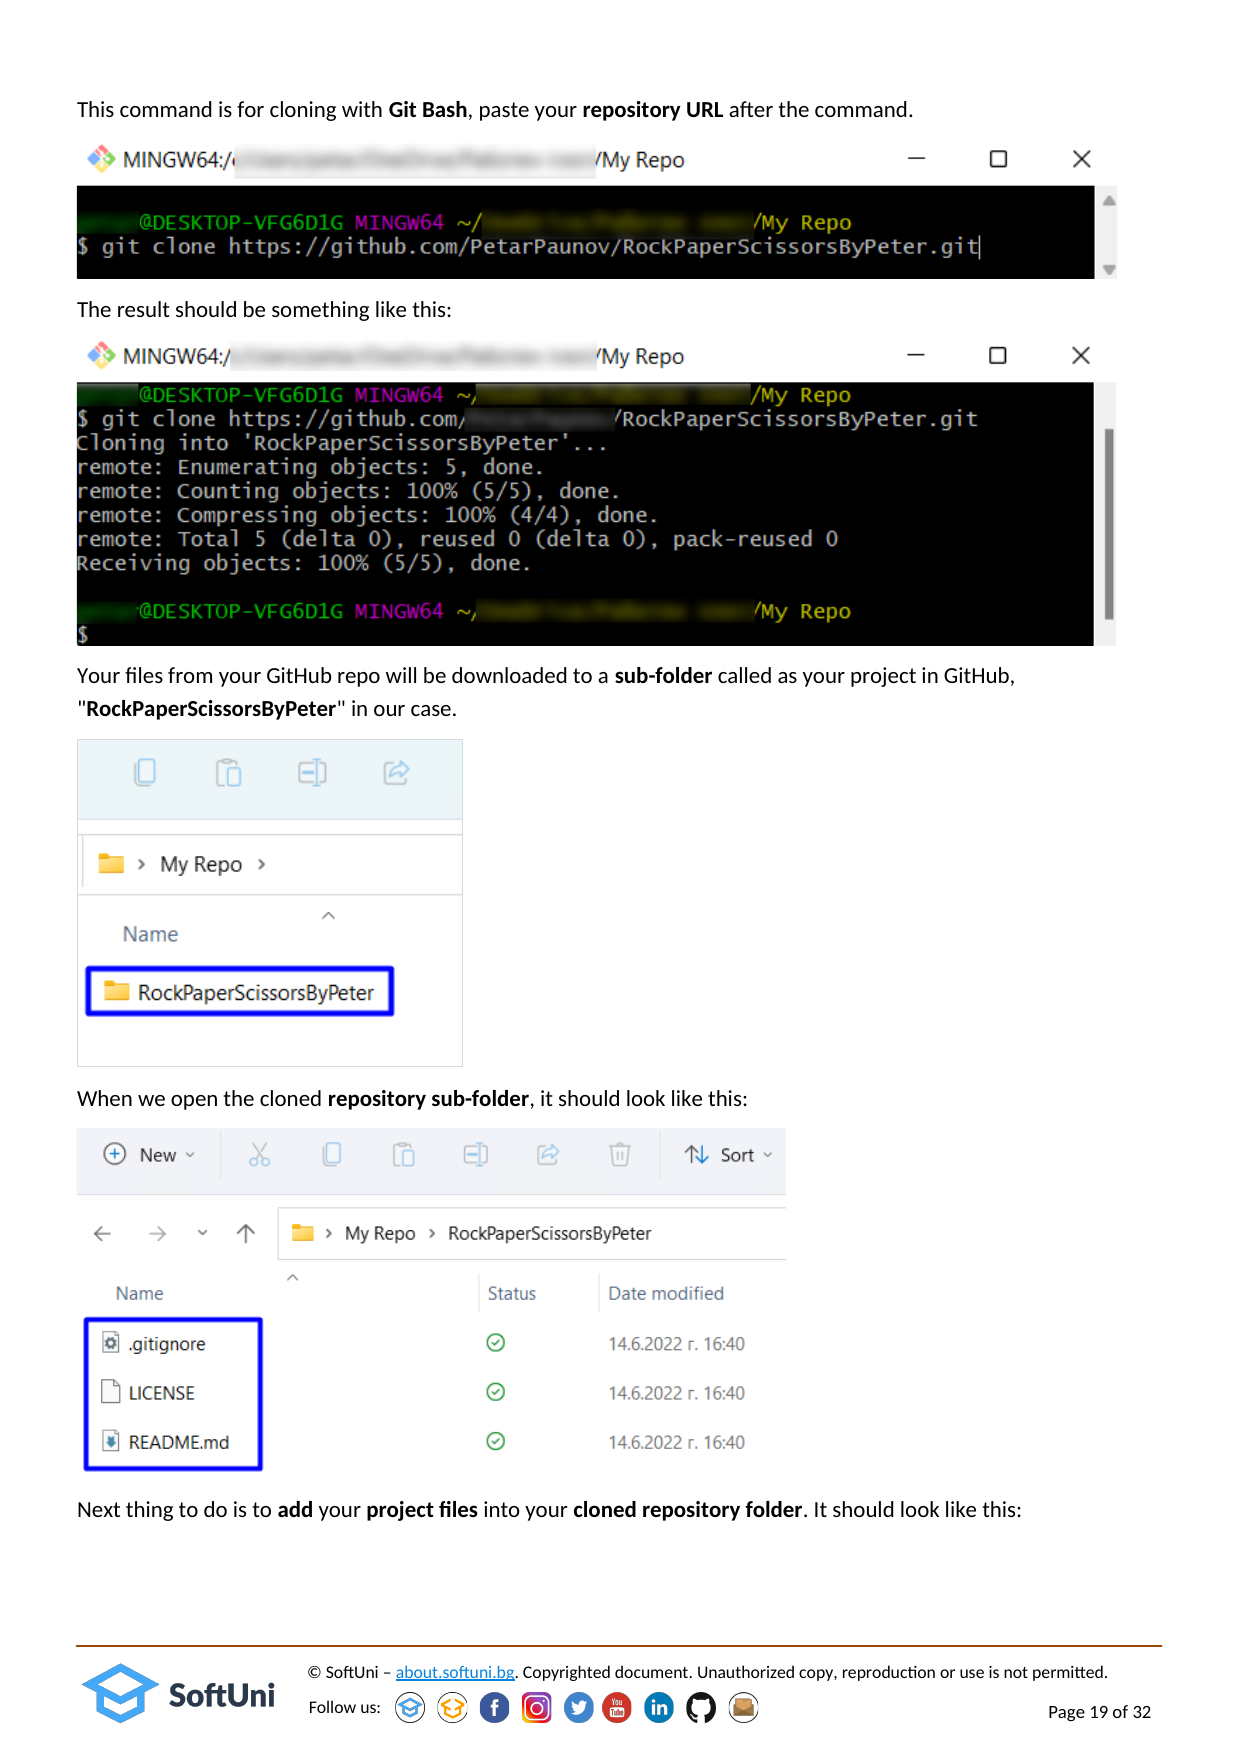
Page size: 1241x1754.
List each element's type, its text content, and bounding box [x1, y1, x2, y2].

picture [644, 1714, 653, 1723]
text Next thing to do is to add your project files into your cloned repository folder. It should look like this: [77, 1495, 1163, 1523]
picture [75, 1658, 281, 1729]
text The result should be something like this: [77, 295, 1163, 323]
picture [78, 740, 462, 1066]
picture [76, 1128, 787, 1479]
picture [686, 1692, 716, 1723]
picture [602, 1692, 632, 1723]
picture [728, 1692, 759, 1723]
picture [522, 1692, 552, 1723]
picture [658, 1705, 667, 1714]
picture [76, 340, 1117, 646]
picture [437, 1692, 468, 1723]
picture [644, 1692, 653, 1701]
picture [76, 140, 1118, 279]
text This command is for cloning with Git Bash, paste your repository URL after the command. [77, 95, 1163, 123]
picture [665, 1692, 674, 1701]
picture [479, 1692, 510, 1723]
picture [564, 1692, 594, 1723]
text Your files from your GitHub repo will be downloaded to a sub-folder called as your project in GitHub, "RockPaperScissorsByPeter" in our case. [77, 662, 1163, 722]
text When we open the cloned repository sub-folder, it should look like this: [77, 1084, 1163, 1112]
picture [665, 1714, 674, 1723]
picture [395, 1692, 425, 1723]
